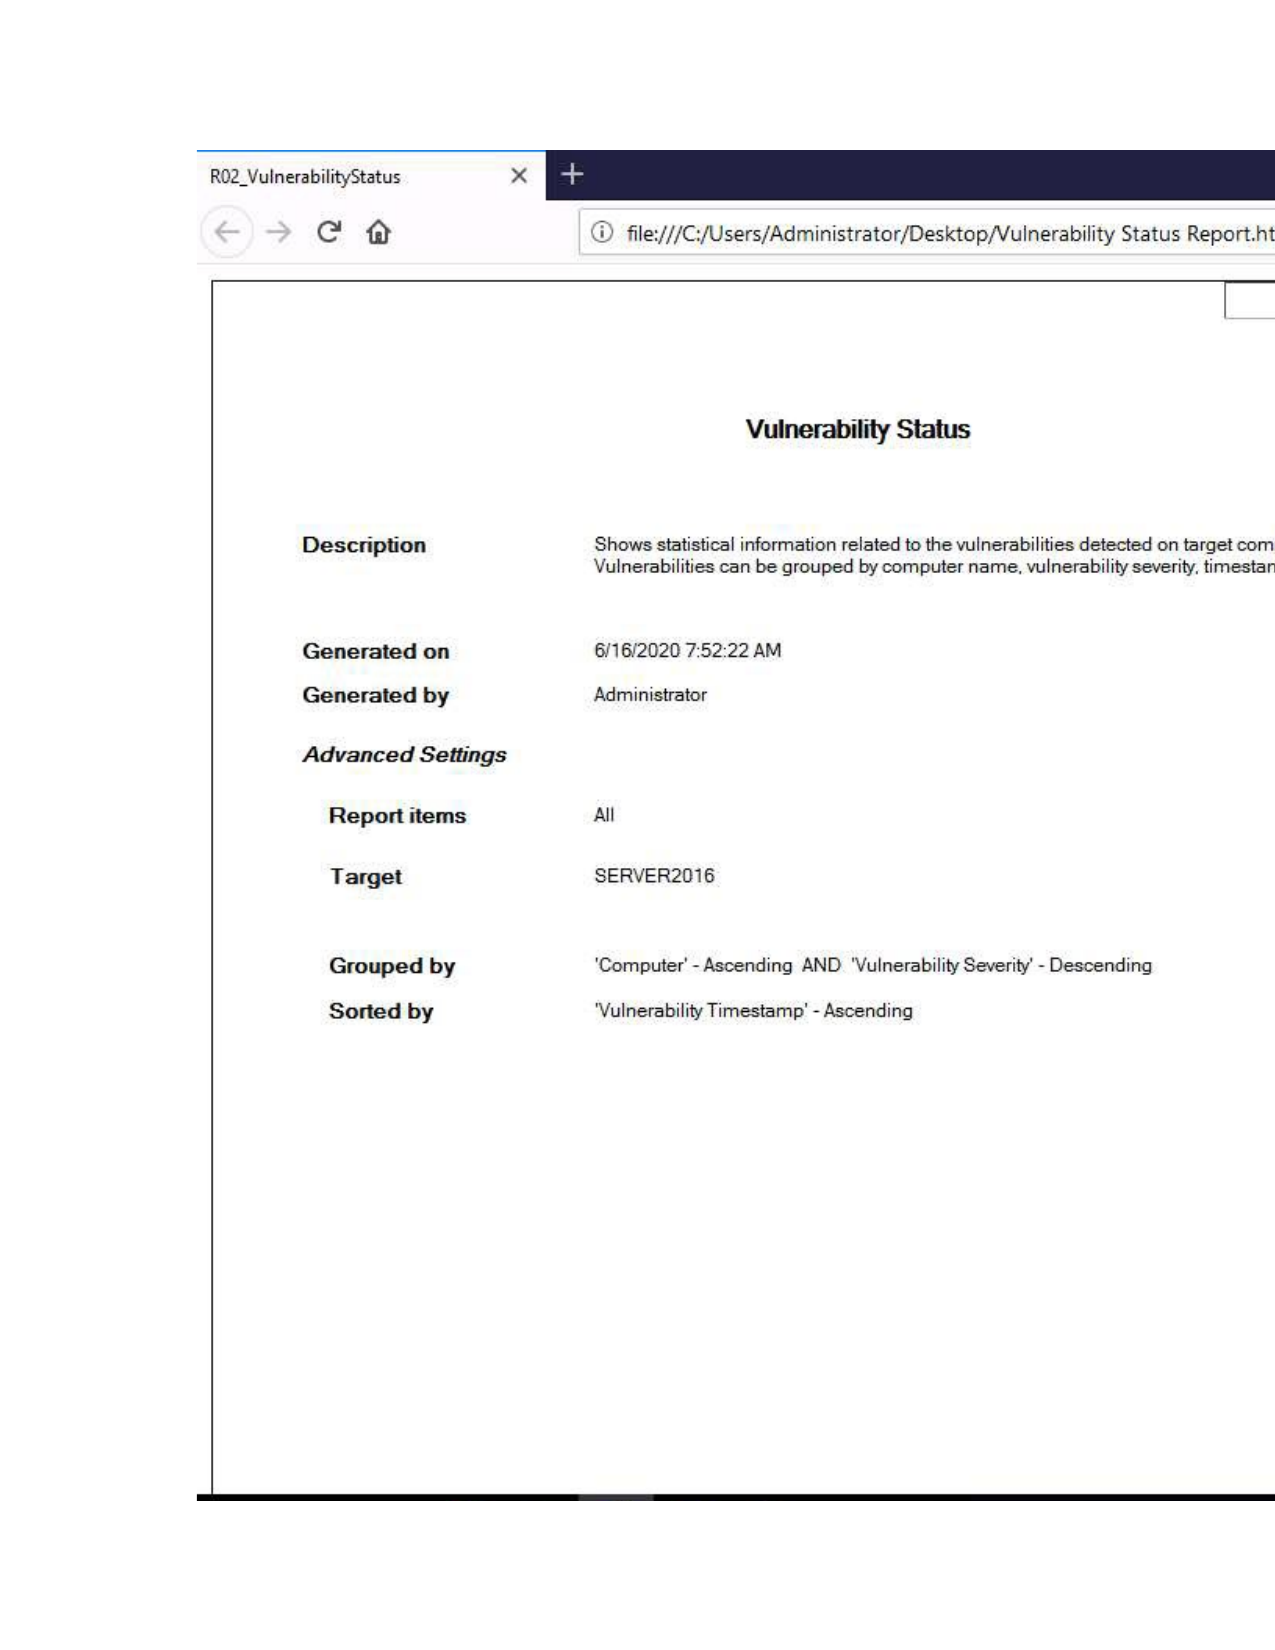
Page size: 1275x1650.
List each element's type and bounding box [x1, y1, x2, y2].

picture [196, 150, 1275, 1501]
